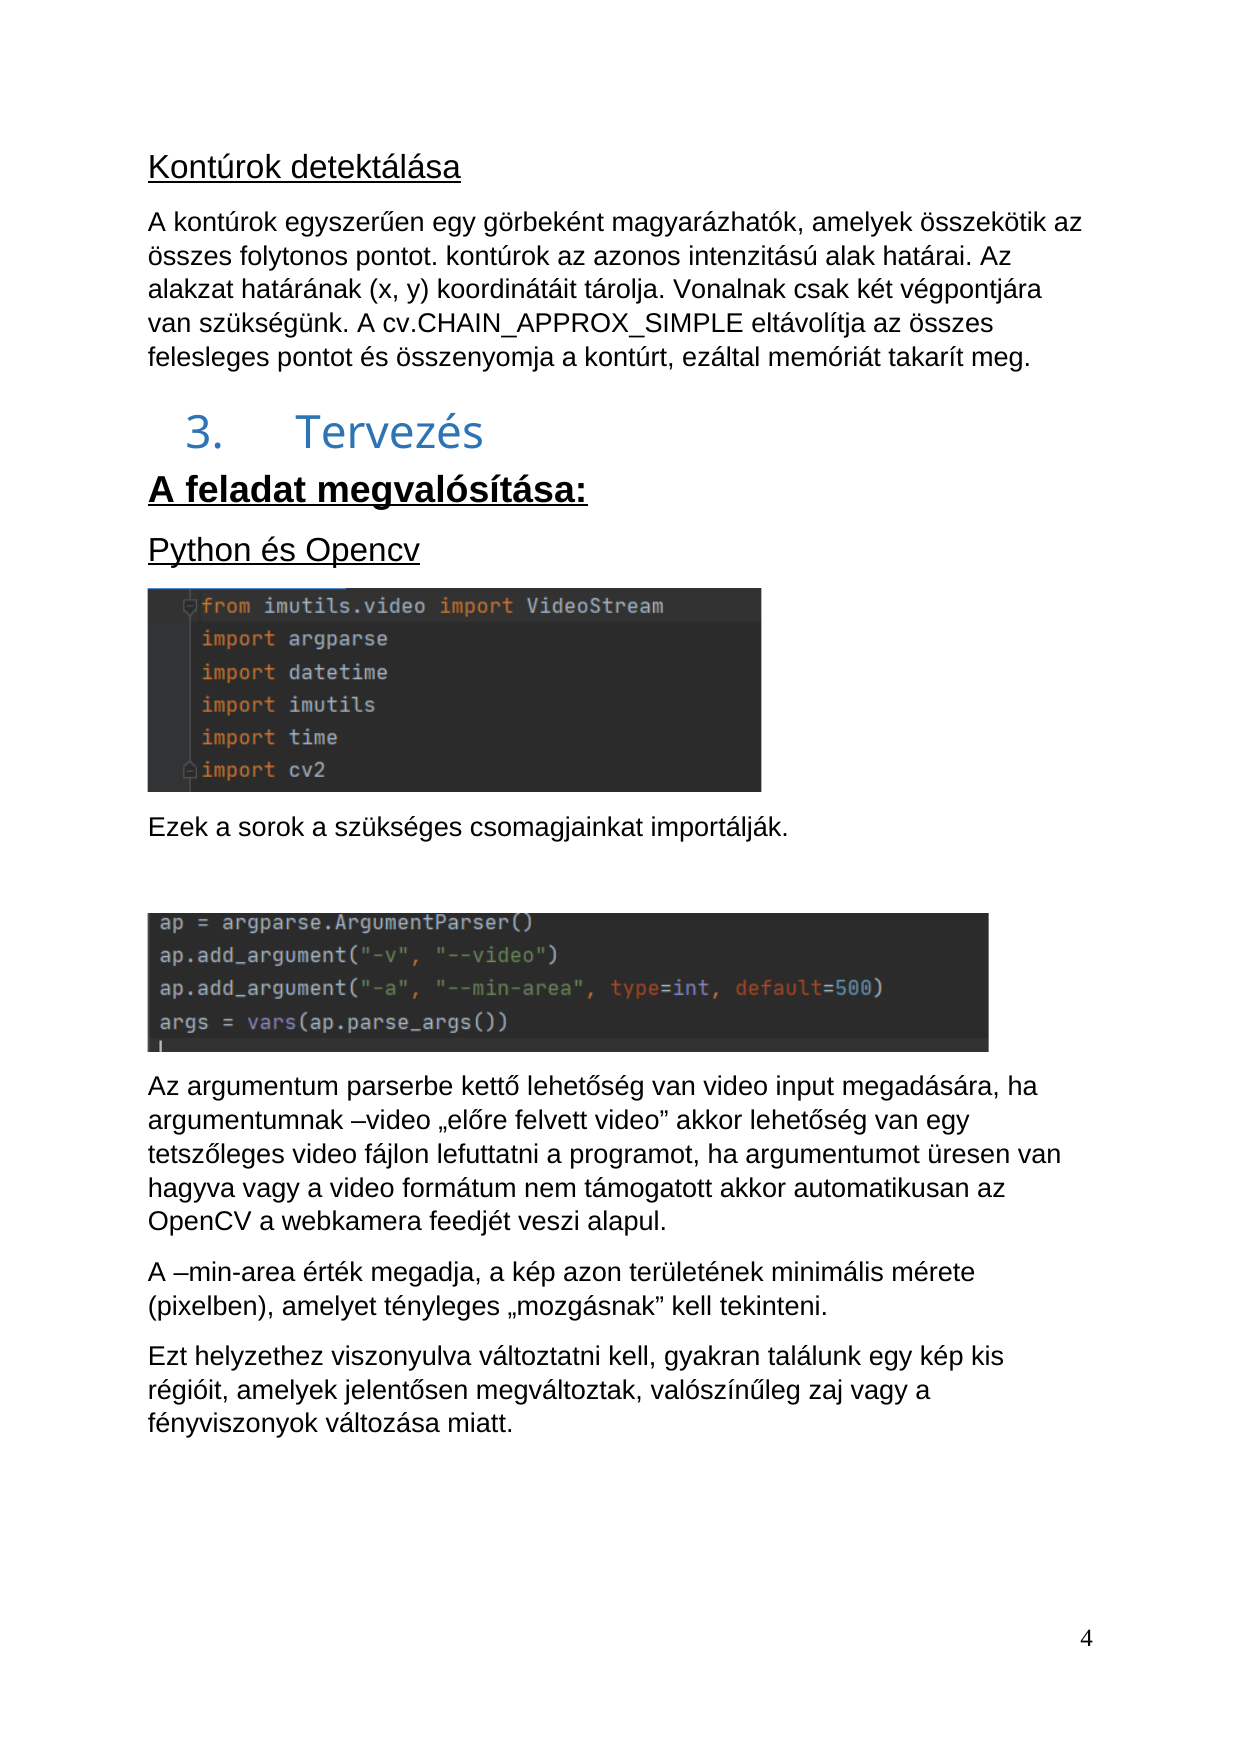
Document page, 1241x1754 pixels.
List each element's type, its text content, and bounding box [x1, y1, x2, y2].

text A –min-area érték megadja, a kép azon területének minimális mérete (pixelben), amelyet tényleges „mozgásnak” kell tekinteni. [148, 1256, 1093, 1321]
text Kontúrok detektálása [148, 148, 1093, 186]
text Az argumentum parserbe kettő lehetőség van video input megadására, ha argumentumnak –video „előre felvett video” akkor lehetőség van egy tetszőleges video fájlon lefuttatni a programot, ha argumentumot üresen van hagyva vagy a video formátum nem támogatott akkor automatikusan az OpenCV a webkamera feedjét veszi alapul. [148, 1070, 1093, 1237]
text Python és Opencv [148, 530, 1093, 568]
subtitle Tervezés [185, 399, 1093, 462]
picture [147, 588, 762, 792]
text A kontúrok egyszerűen egy görbeként magyarázhatók, amelyek összekötik az összes folytonos pontot. kontúrok az azonos intenzitású alak határai. Az alakzat határának (x, y) koordinátáit tárolja. Vonalnak csak két végpontjára van szükségünk. A cv.CHAIN_APPROX_SIMPLE eltávolítja az összes felesleges pontot és összenyomja a kontúrt, ezáltal memóriát takarít meg. [148, 206, 1093, 372]
picture [147, 913, 989, 1052]
text Ezt helyzethez viszonyulva változtatni kell, gyakran találunk egy kép kis régióit, amelyek jelentősen megváltoztak, valószínűleg zaj vagy a fényviszonyok változása miatt. [148, 1340, 1093, 1439]
text A feladat megvalósítása: [148, 467, 1093, 510]
text Ezek a sorok a szükséges csomagjainkat importálják. [148, 811, 1093, 842]
